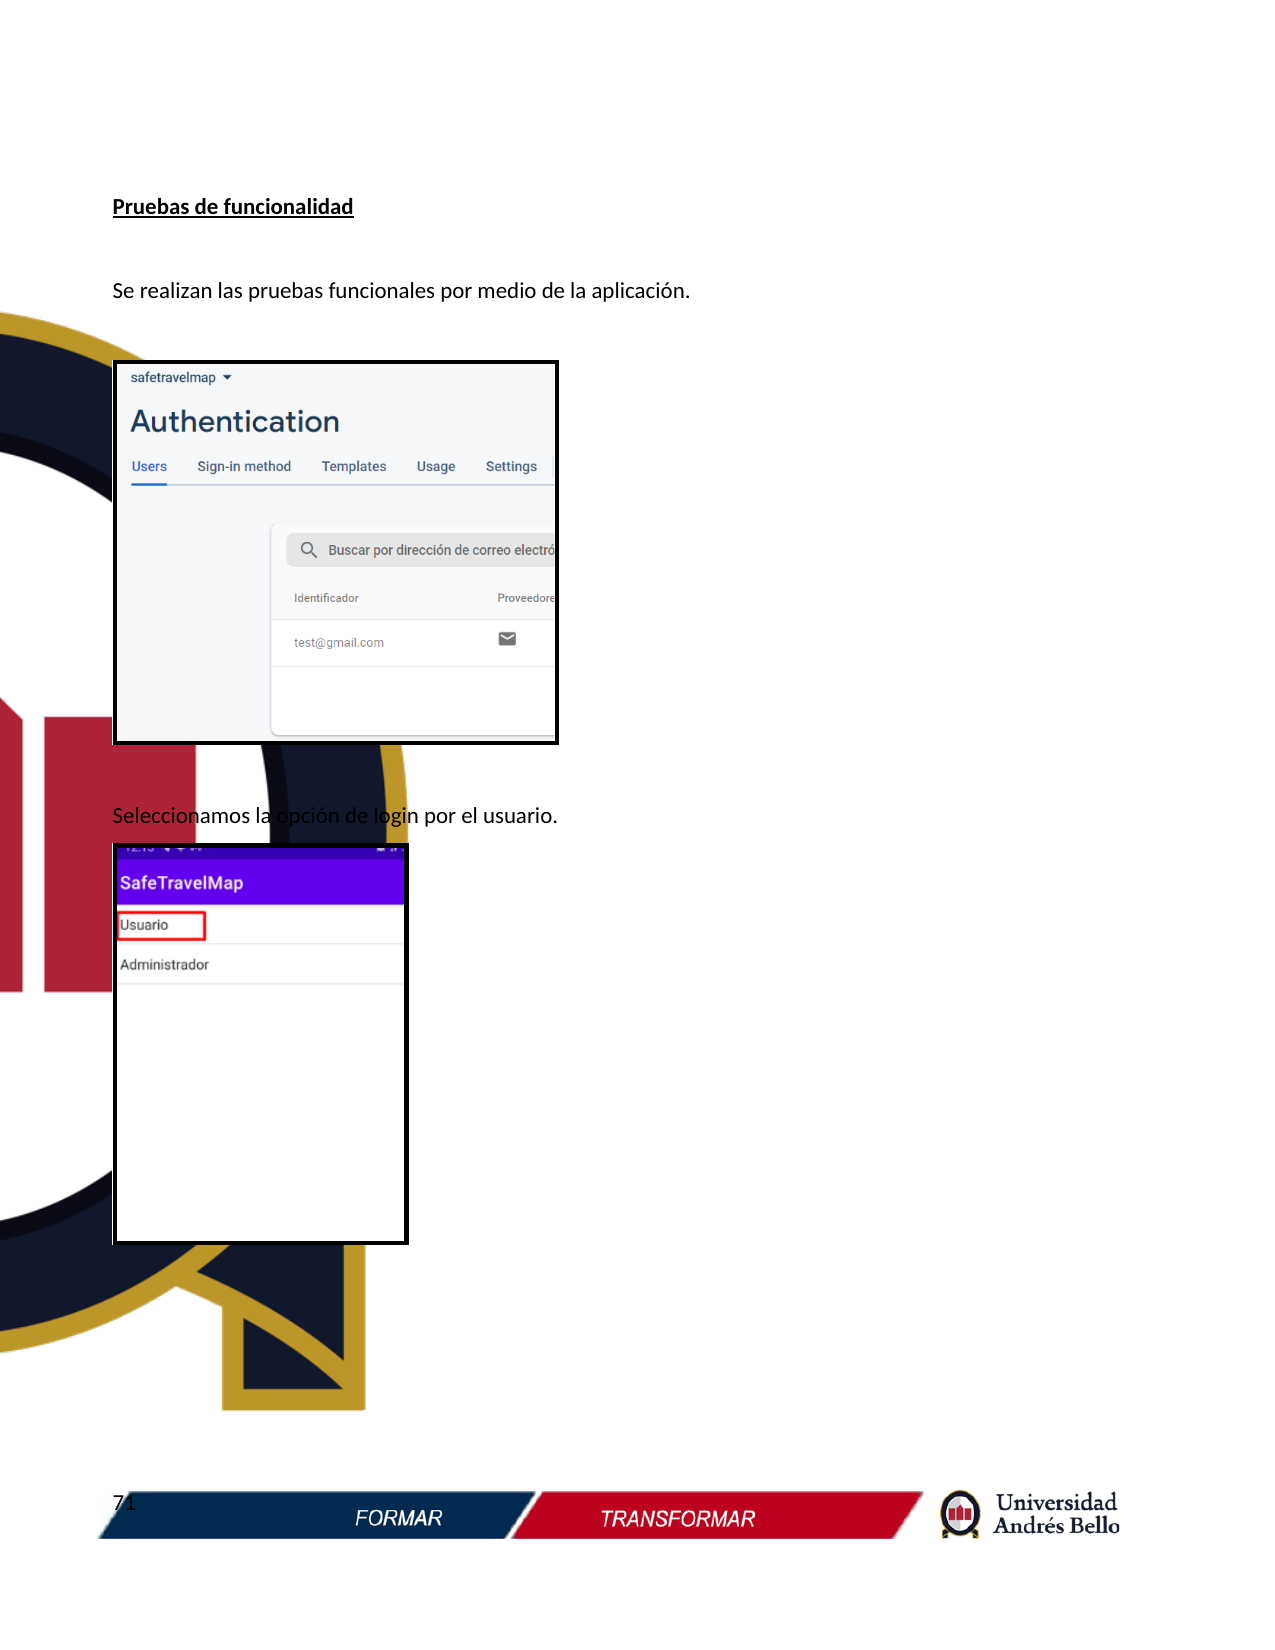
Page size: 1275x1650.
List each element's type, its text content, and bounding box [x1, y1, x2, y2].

text Pruebas de funcionalidad [112, 192, 1162, 220]
text Se realizan las pruebas funcionales por medio de la aplicación. [112, 276, 1162, 304]
text Seleccionamos la opción de login por el usuario. [112, 801, 1162, 829]
picture [0, 299, 422, 1423]
picture [97, 1489, 1120, 1539]
picture [117, 364, 555, 741]
